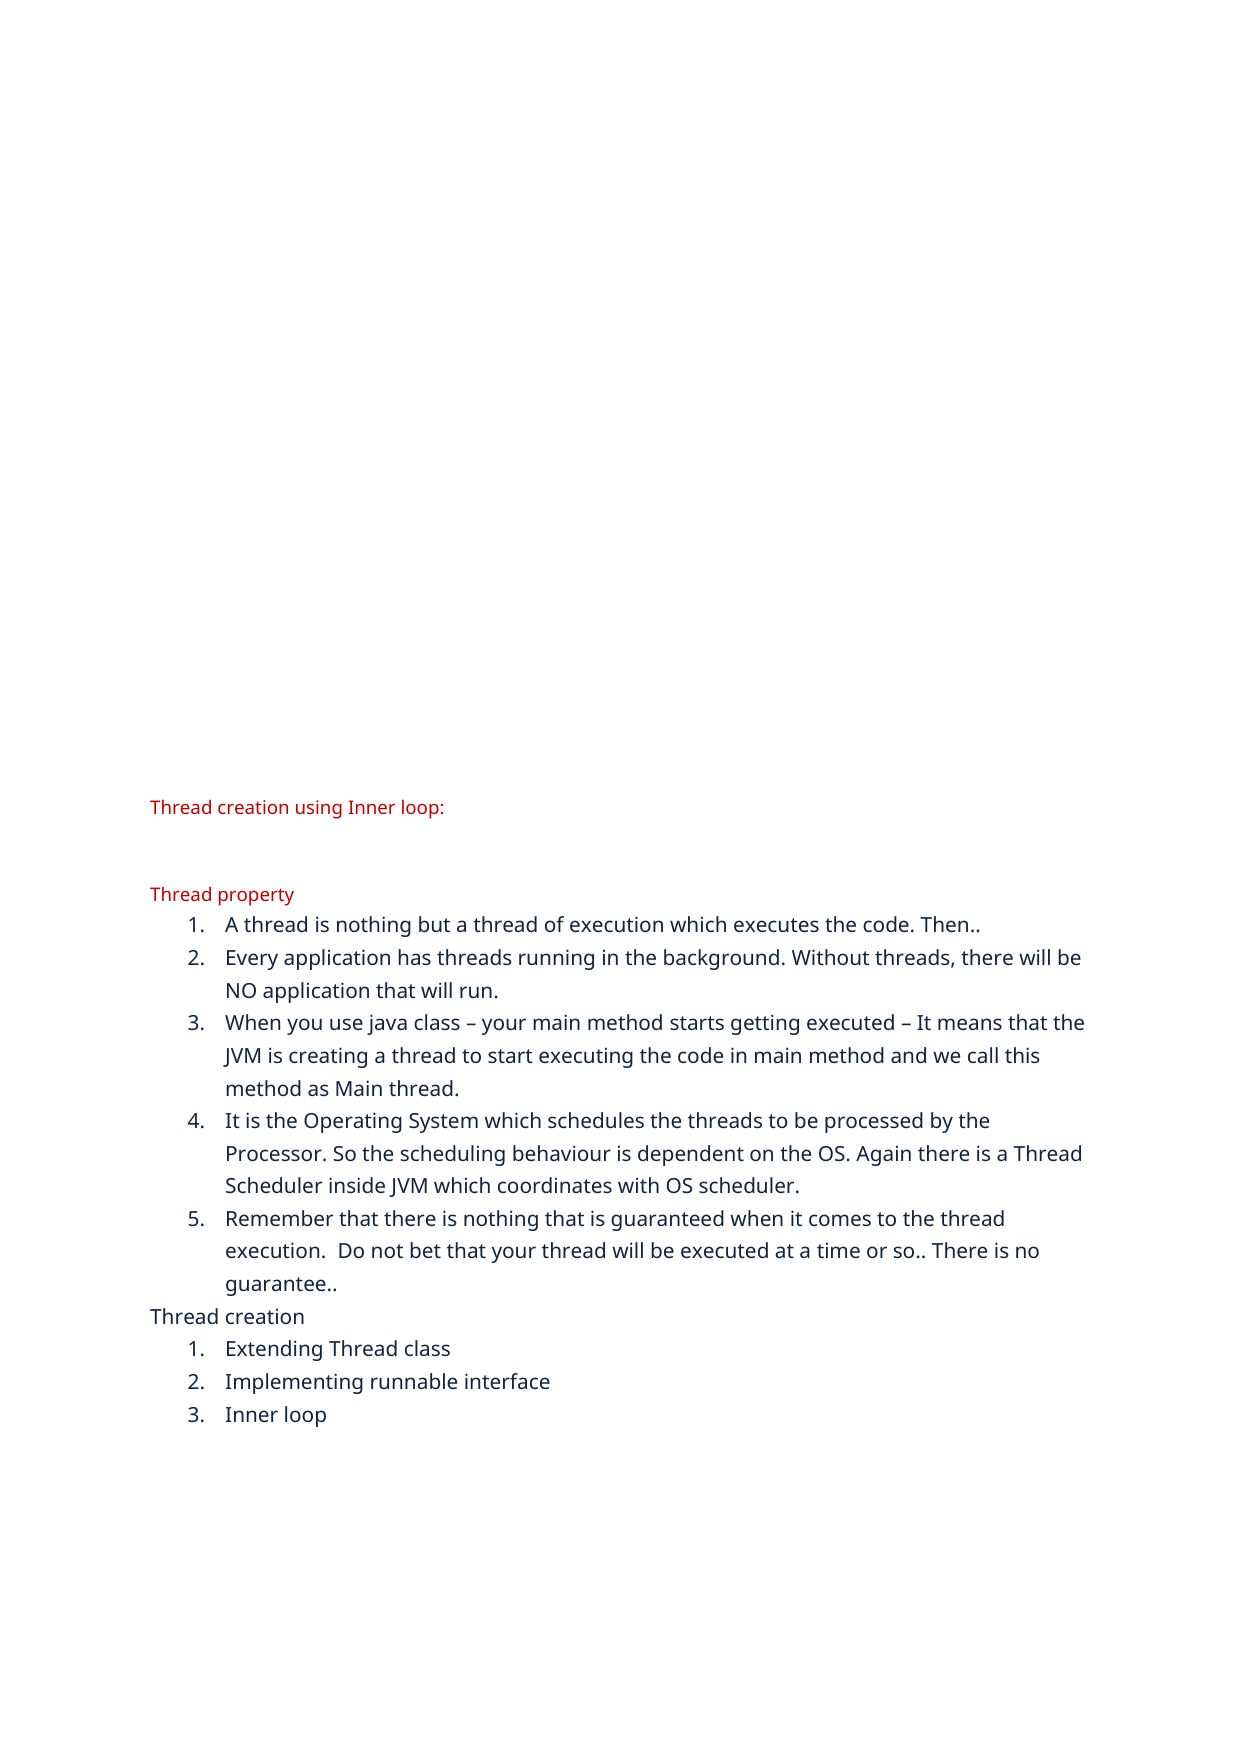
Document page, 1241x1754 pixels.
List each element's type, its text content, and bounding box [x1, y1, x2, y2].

subtitle Thread property [150, 881, 1090, 907]
list Implementing runnable interface [187, 1367, 1090, 1396]
list When you use java class – your main method starts getting executed – It means that the JVM is creating a thread to start executing the code in main method and we call this method as Main thread. [187, 1008, 1090, 1102]
list A thread is nothing but a thread of execution which executes the code. Then.. [187, 911, 1090, 939]
list It is the Operating System which schedules the threads to be processed by the Processor. So the scheduling behaviour is dependent on the OS. Again there is a Thread Scheduler inside JVM which coordinates with OS scheduler. [187, 1106, 1090, 1200]
list Every application has threads running in the background. Without threads, there will be NO application that will run. [187, 943, 1090, 1004]
subtitle Thread creation using Inner loop: [150, 794, 1090, 820]
list Extending Thread class [187, 1334, 1090, 1363]
text Thread creation [150, 1302, 1090, 1330]
list Remember that there is nothing that is guaranteed when it comes to the thread execution. Do not bet that your thread will be executed at a time or so.. There is no guarantee.. [187, 1204, 1090, 1298]
list Inner loop [187, 1400, 1090, 1428]
